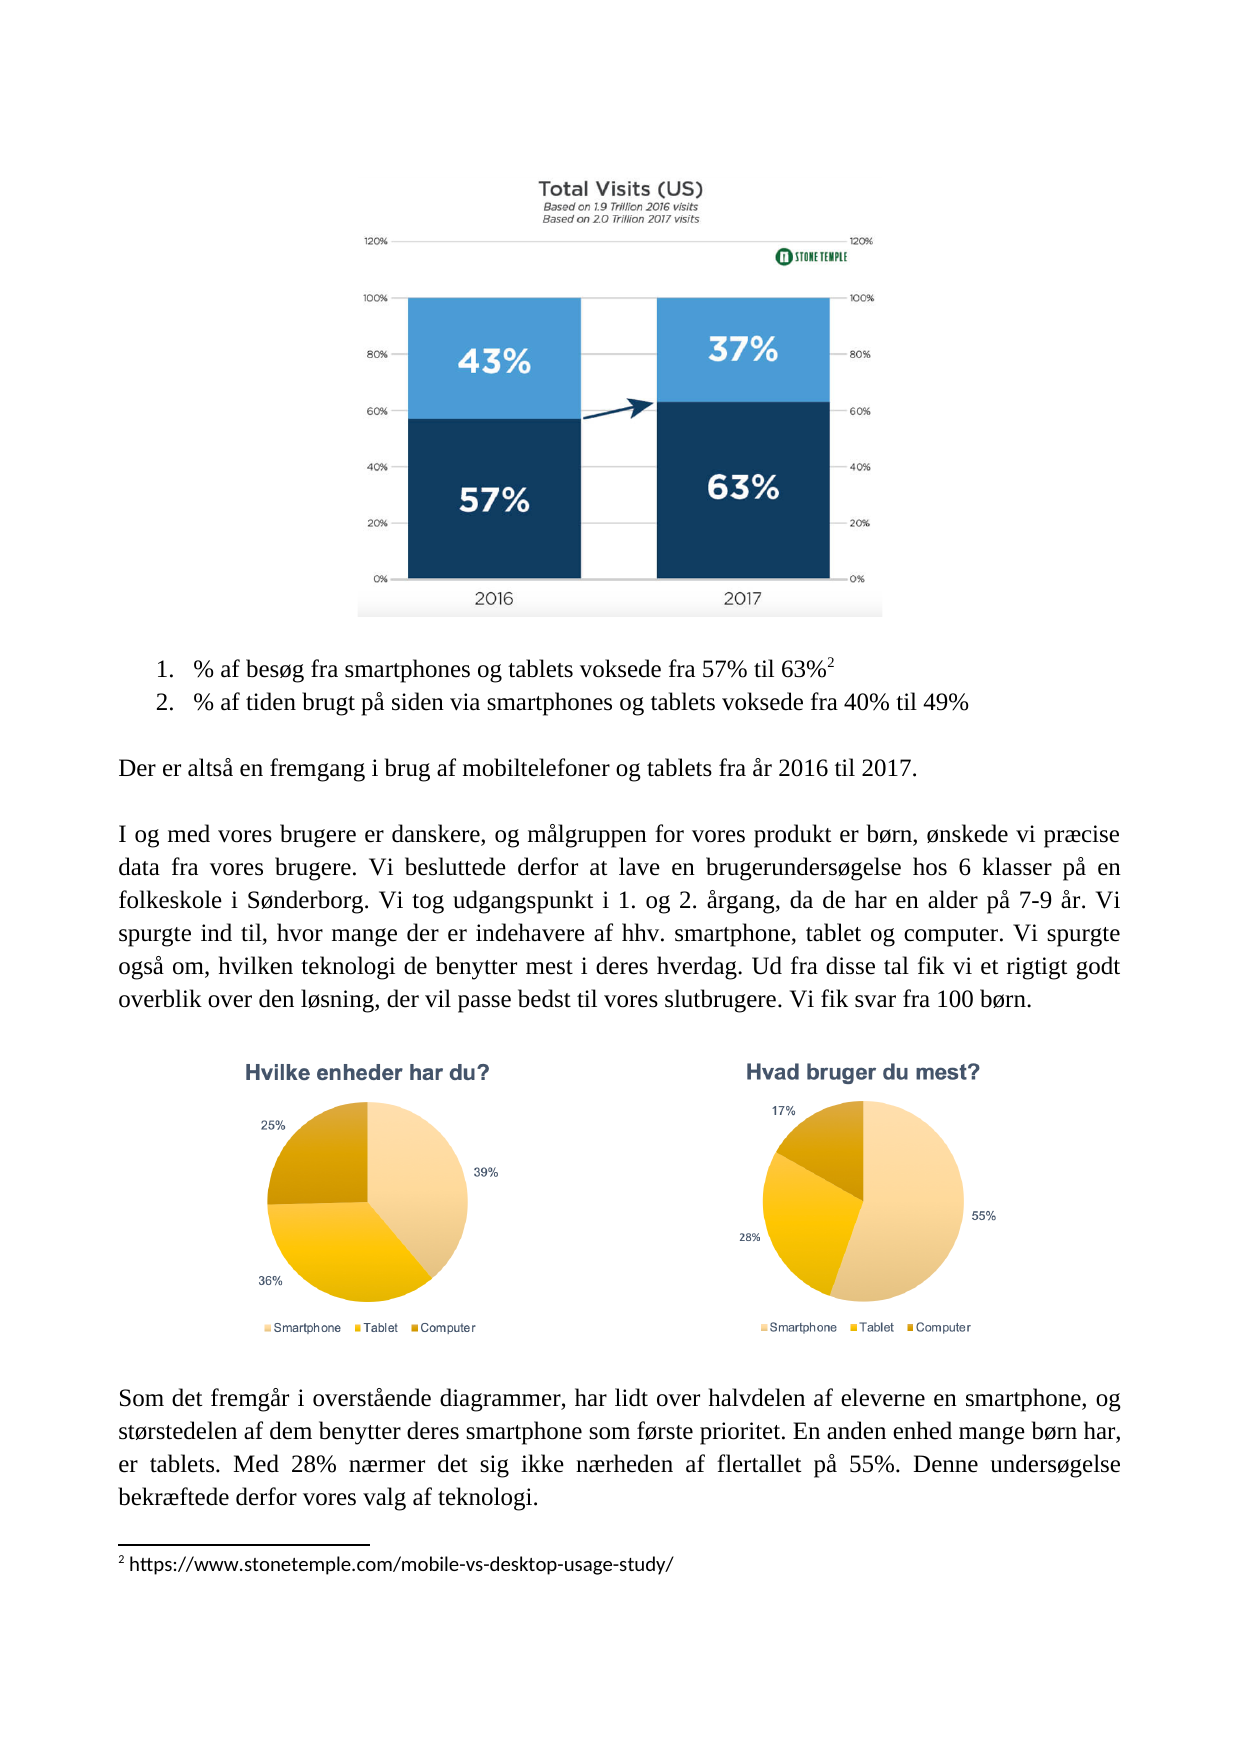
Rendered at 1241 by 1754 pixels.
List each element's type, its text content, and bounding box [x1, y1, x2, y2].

text Som det fremgår i overstående diagrammer, har lidt over halvdelen af eleverne en smartphone, og størstedelen af dem benytter deres smartphone som første prioritet. En anden enhed mange børn har, er tablets. Med 28% nærmer det sig ikke nærheden af flertallet på 55%. Denne undersøgelse bekræftede derfor vores valg af teknologi. [118, 1383, 1122, 1511]
picture [118, 1050, 1111, 1346]
text I og med vores brugere er danskere, og målgruppen for vores produkt er børn, ønskede vi præcise data fra vores brugere. Vi besluttede derfor at lave en brugerundersøgelse hos 6 klasser på en folkeskole i Sønderborg. Vi tog udgangspunkt i 1. og 2. årgang, da de har en alder på 7-9 år. Vi spurgte ind til, hvor mange der er indehavere af hhv. smartphone, tablet og computer. Vi spurgte også om, hvilken teknologi de benytter mest i deres hverdag. Ud fra disse tal fik vi et rigtigt godt overblik over den løsning, der vil passe bedst til vores slutbrugere. Vi fik svar fra 100 børn. [118, 819, 1122, 1013]
list % af tiden brugt på siden via smartphones og tablets voksede fra 40% til 49% [156, 687, 1122, 716]
picture [357, 177, 883, 617]
text Der er altså en fremgang i brug af mobiltelefoner og tablets fra år 2016 til 2017. [118, 753, 1122, 782]
list % af besøg fra smartphones og tablets voksede fra 57% til 63% [156, 654, 1122, 683]
